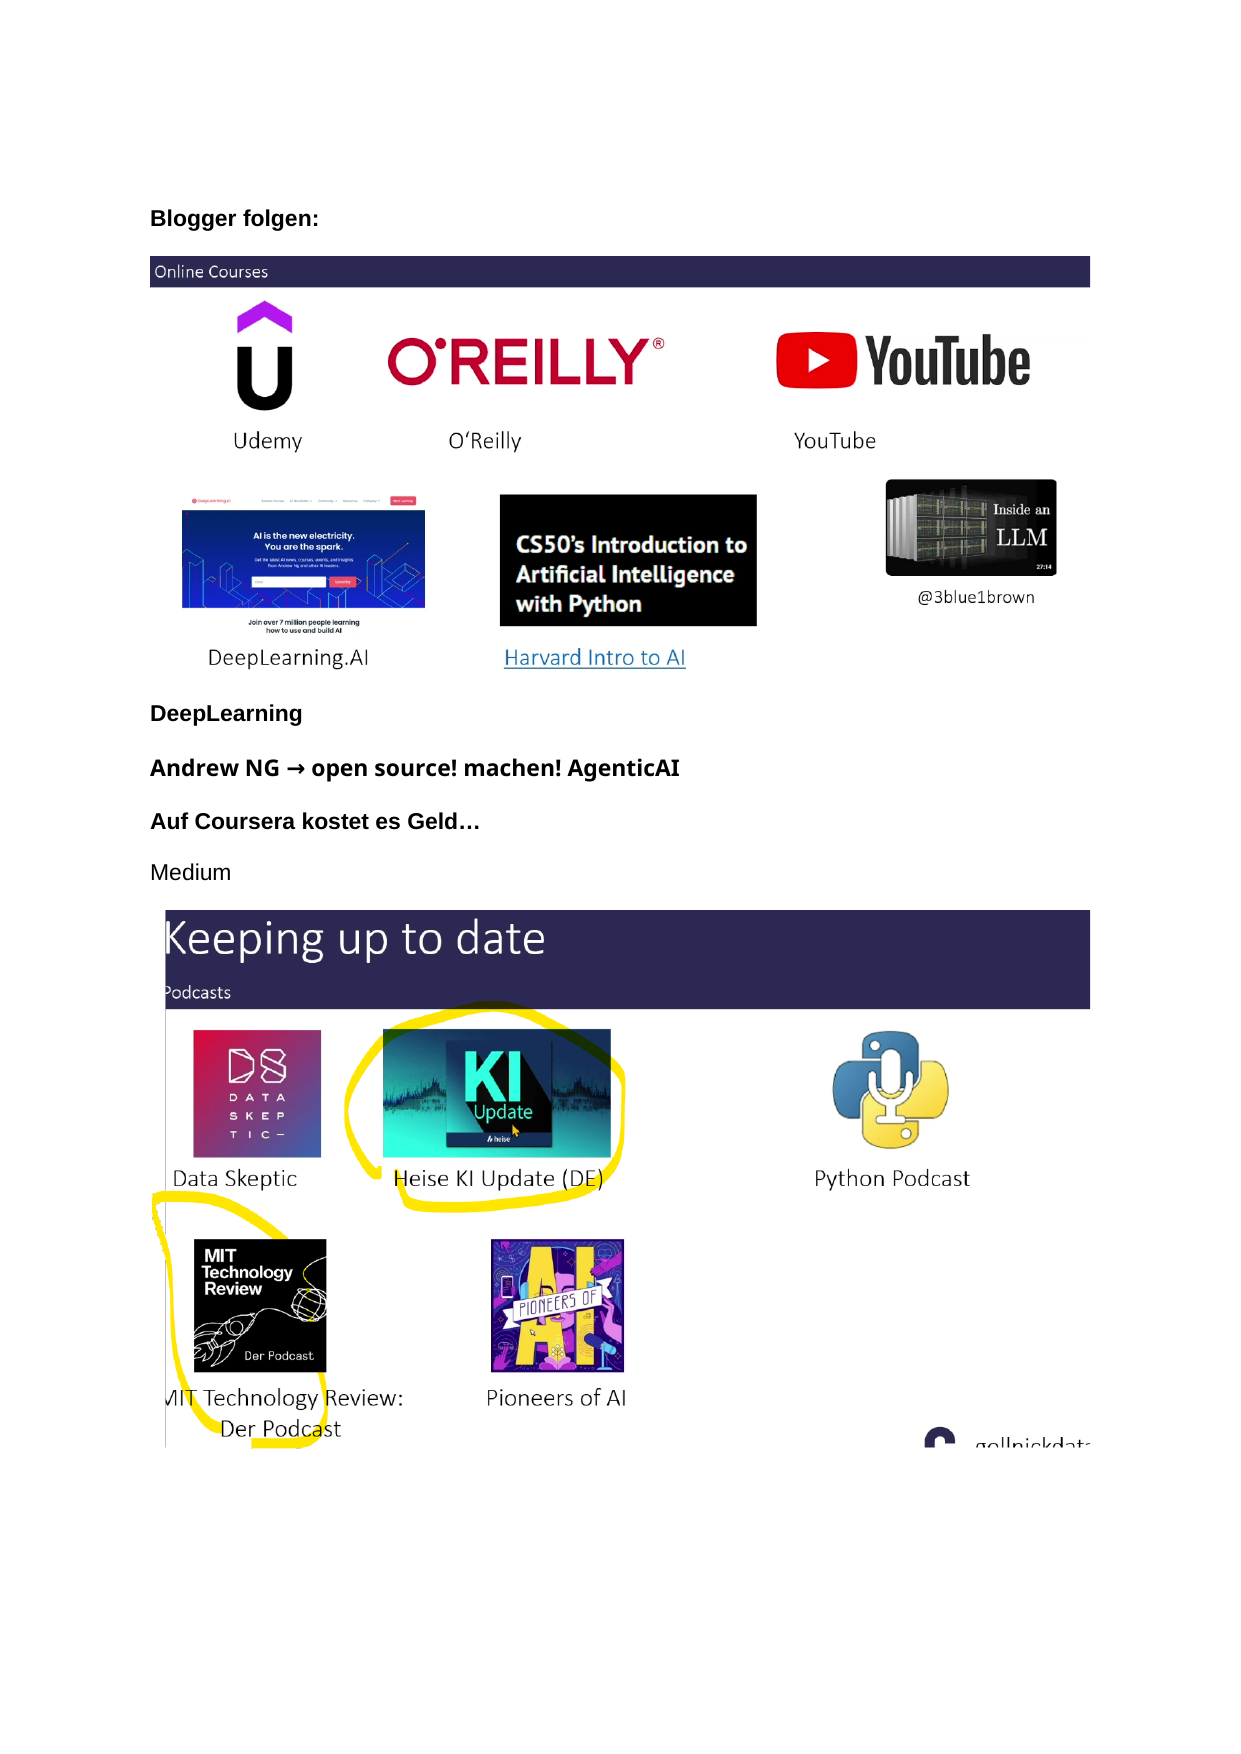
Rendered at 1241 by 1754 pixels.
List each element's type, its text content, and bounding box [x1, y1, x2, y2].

text Andrew NG → open source! machen! AgenticAI [150, 752, 1090, 783]
text Medium [150, 859, 1090, 886]
picture [150, 910, 1091, 1449]
text Auf Coursera kostet es Geld… [150, 808, 1090, 834]
text DeepLearning [150, 700, 1090, 727]
text Blogger folgen: [150, 205, 1090, 232]
picture [150, 256, 1091, 676]
